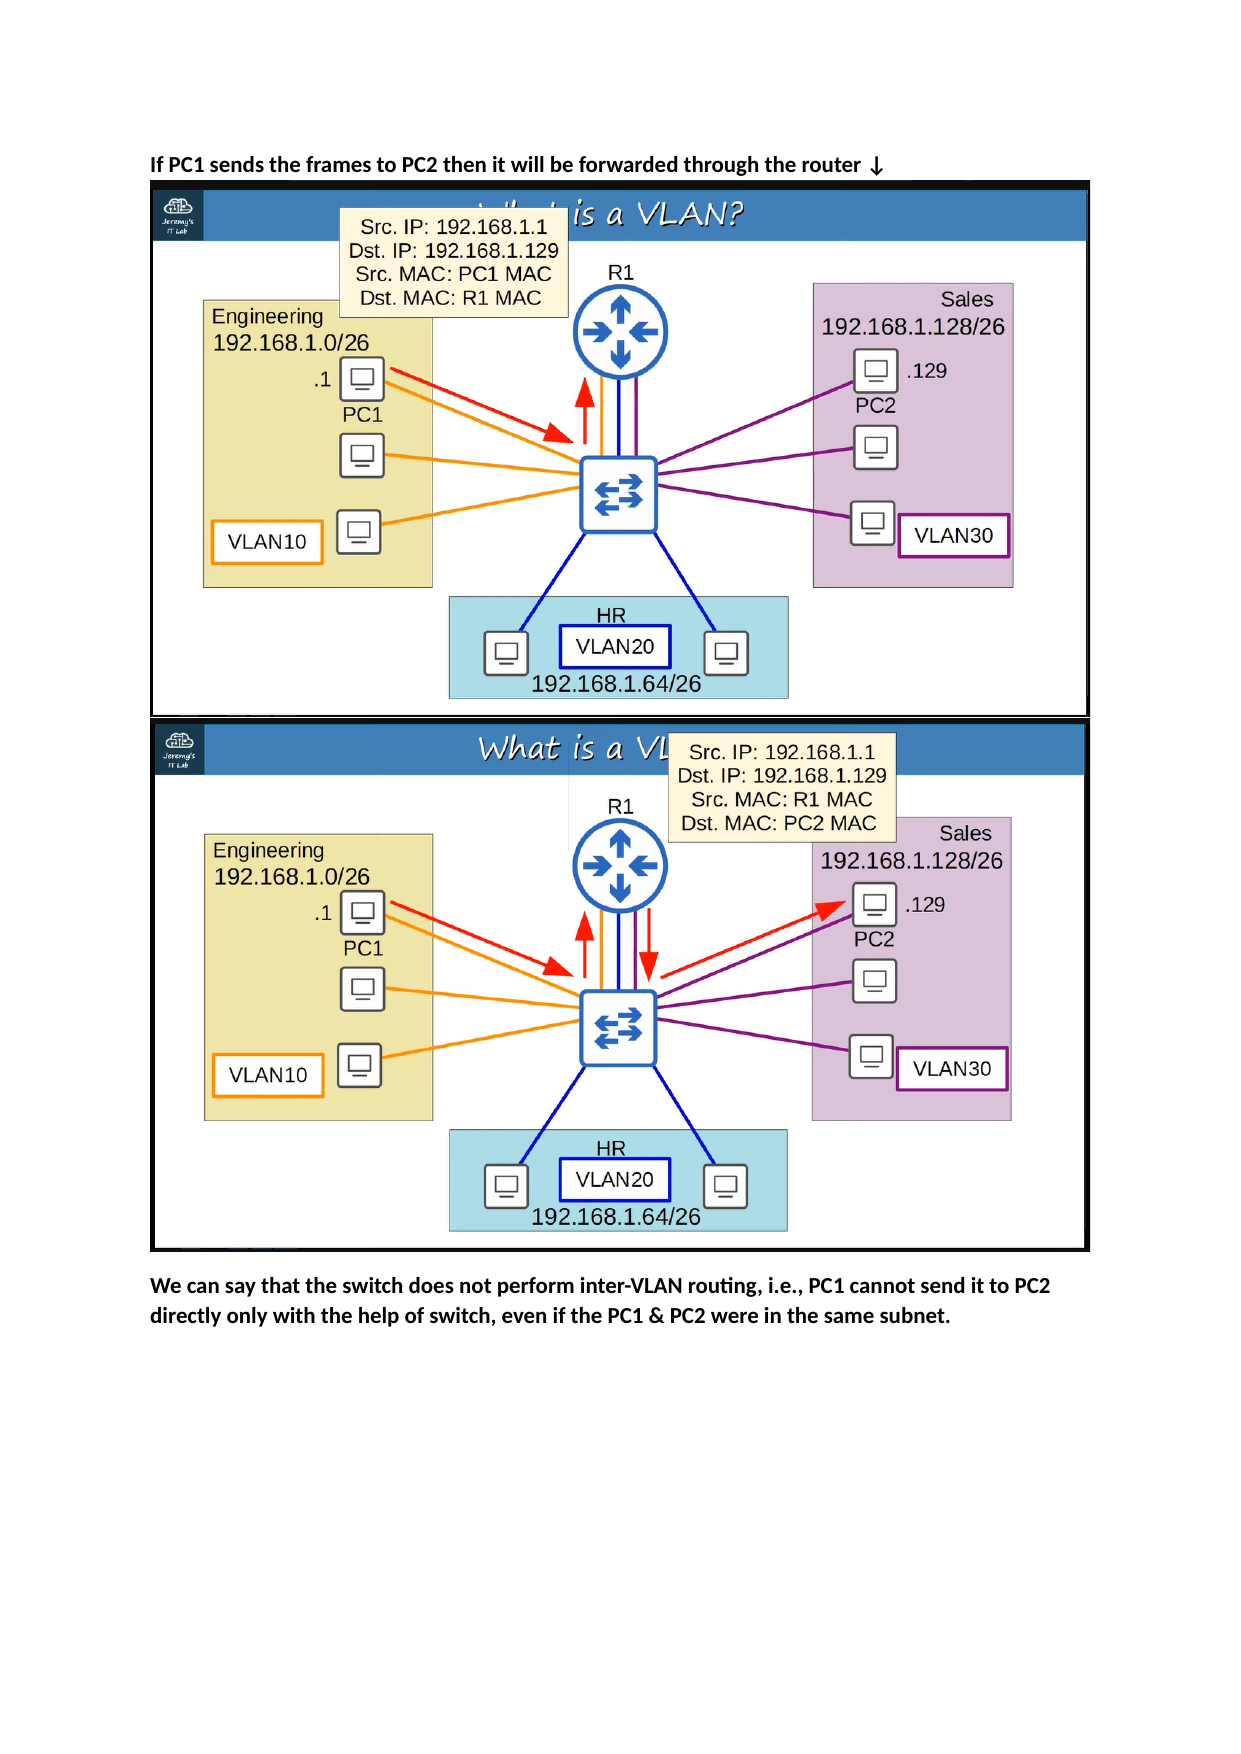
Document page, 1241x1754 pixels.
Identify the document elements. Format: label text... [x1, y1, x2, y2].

picture [150, 718, 1091, 1252]
text We can say that the switch does not perform inter-VLAN routing, i.e., PC1 cannot send it to PC2 directly only with the help of switch, even if the PC1 & PC2 were in the same subnet. [150, 1271, 1090, 1329]
picture [150, 180, 1091, 717]
text If PC1 sends the frames to PC2 then it will be forwarded through the router ↓ [150, 150, 1090, 180]
